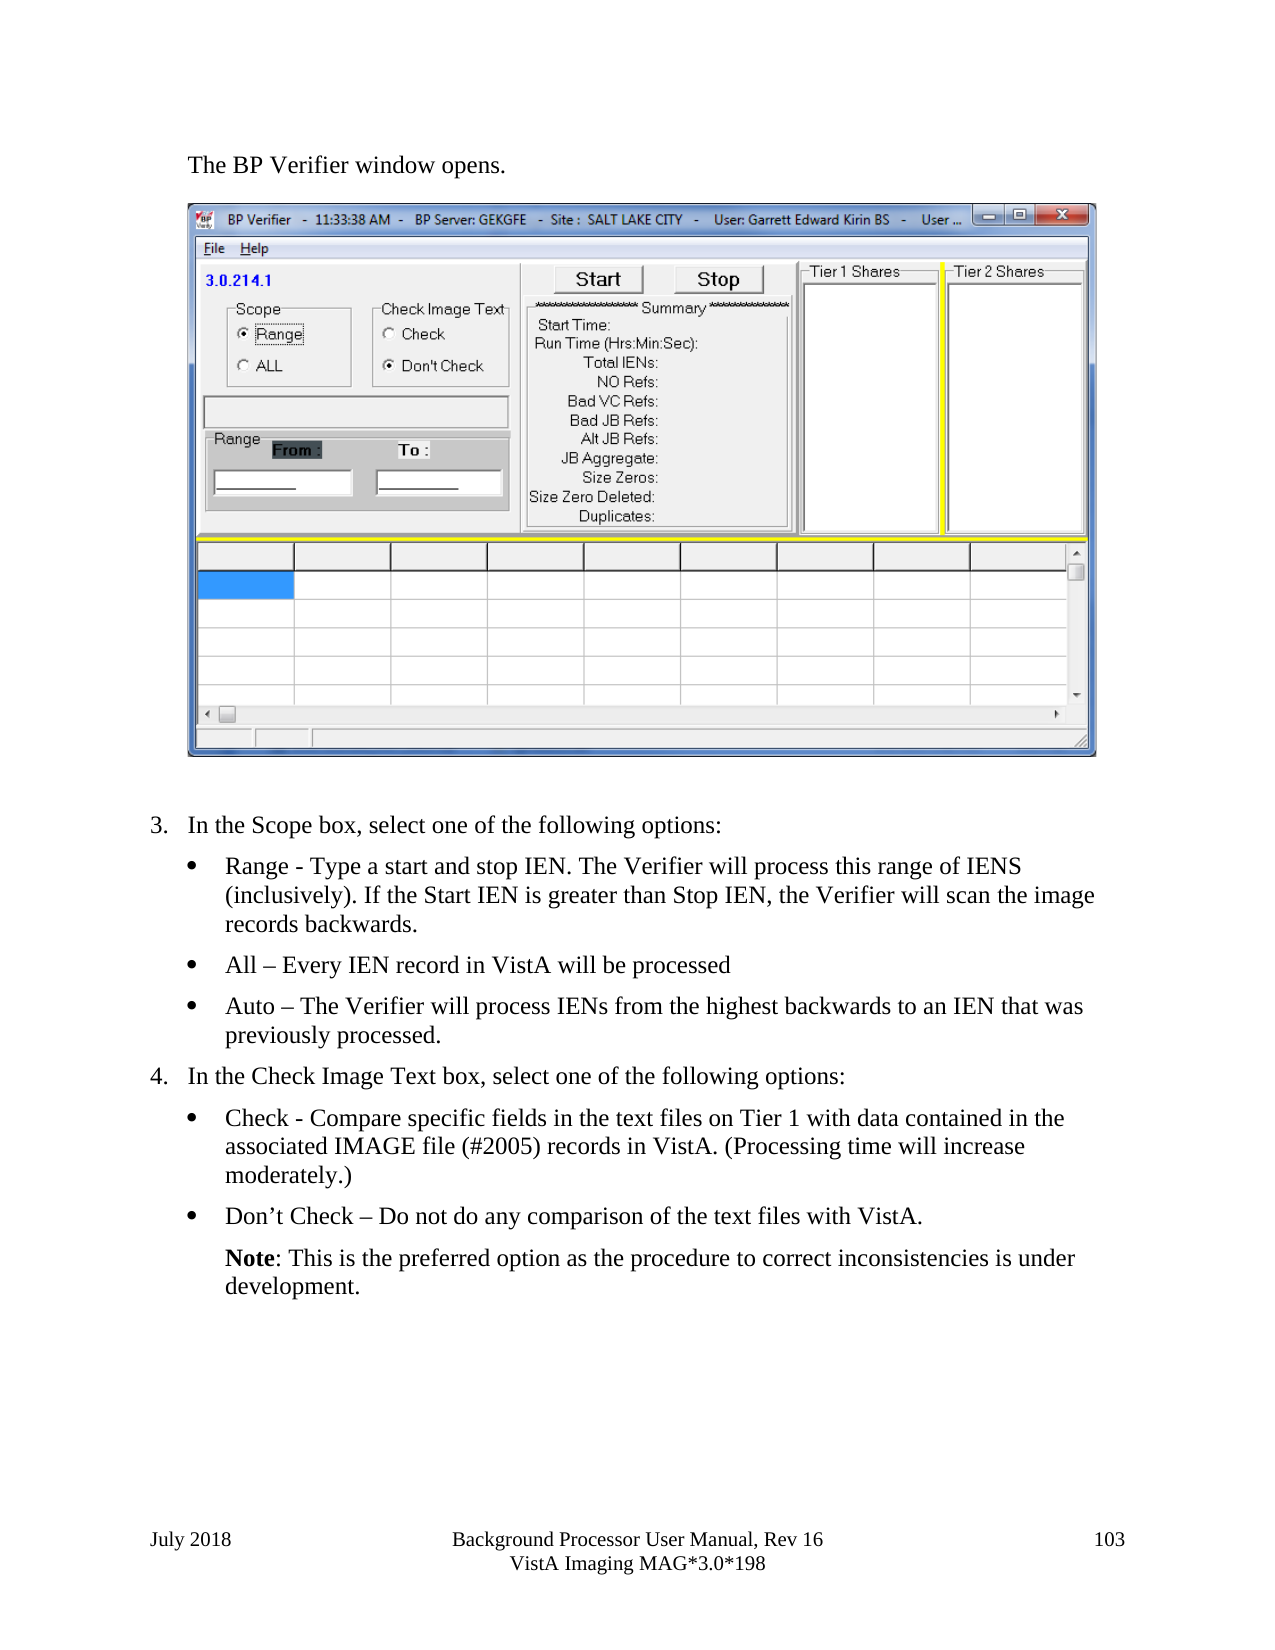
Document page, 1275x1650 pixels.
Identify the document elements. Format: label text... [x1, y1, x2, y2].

picture [187, 203, 1097, 757]
list Check - Compare specific fields in the text files on Tier 1 with data contained in the associated IMAGE file (#2005) records in VistA. (Processing time will increase moderately.) [187, 1103, 1125, 1189]
list Range - Type a start and stop IEN. The Verifier will process this range of IENS (inclusively). If the Start IEN is greater than Stop IEN, the Verifier will scan the image records backwards. [187, 851, 1125, 938]
list All – Every IEN record in VistA will be processed [187, 950, 1125, 979]
list Auto – The Verifier will process IENs from the highest backwards to an IEN that was previously processed. [187, 991, 1125, 1049]
list In the Scope box, select one of the following options: [150, 810, 1125, 839]
text The BP Verifier window opens. [187, 150, 1125, 179]
list Don’t Check – Do not do any comparison of the text files with VistA. [187, 1201, 1125, 1230]
text Note: This is the preferred option as the procedure to correct inconsistencies is under development. [225, 1243, 1125, 1300]
list In the Check Image Text box, select one of the following options: [150, 1061, 1125, 1090]
